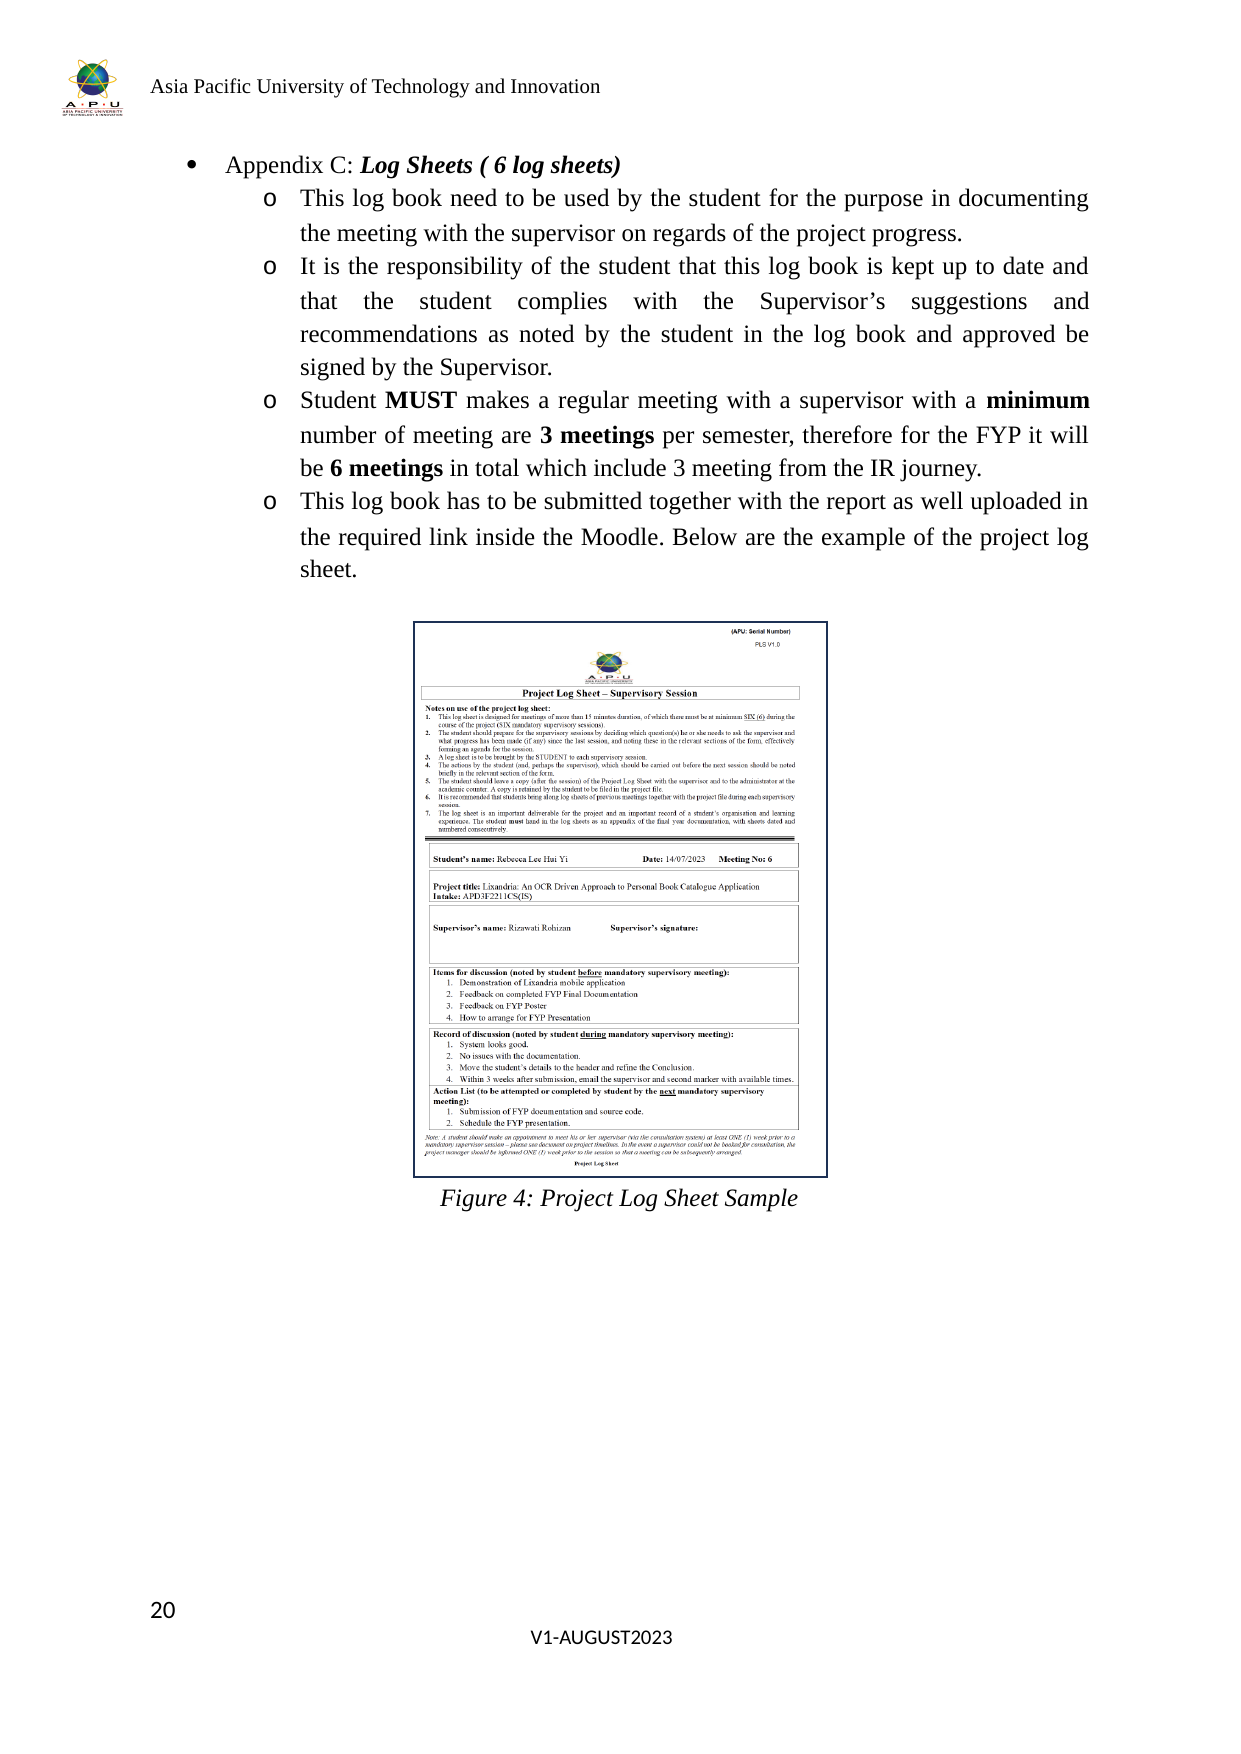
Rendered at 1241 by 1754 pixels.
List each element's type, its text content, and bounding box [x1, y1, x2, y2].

text Figure 4: Project Log Sheet Sample [150, 1183, 1090, 1212]
list Student MUST makes a regular meeting with a supervisor with a minimum number of meeting are 3 meetings per semester, therefore for the FYP it will be 6 meetings in total which include 3 meeting from the IR journey. [262, 385, 1090, 482]
list Appendix C: Log Sheets ( 6 log sheets) [187, 150, 1090, 179]
list This log book need to be used by the student for the purpose in documenting the meeting with the supervisor on regards of the project progress. [262, 183, 1090, 247]
list This log book has to be submitted together with the report as well uploaded in the required link inside the Moodle. Below are the example of the project log sheet. [262, 486, 1090, 583]
picture [54, 52, 131, 124]
picture [415, 623, 826, 1176]
list It is the responsibility of the student that this log book is kept up to date and that the student complies with the Supervisor’s suggestions and recommendations as noted by the student in the log book and approved be signed by the Supervisor. [262, 251, 1090, 381]
